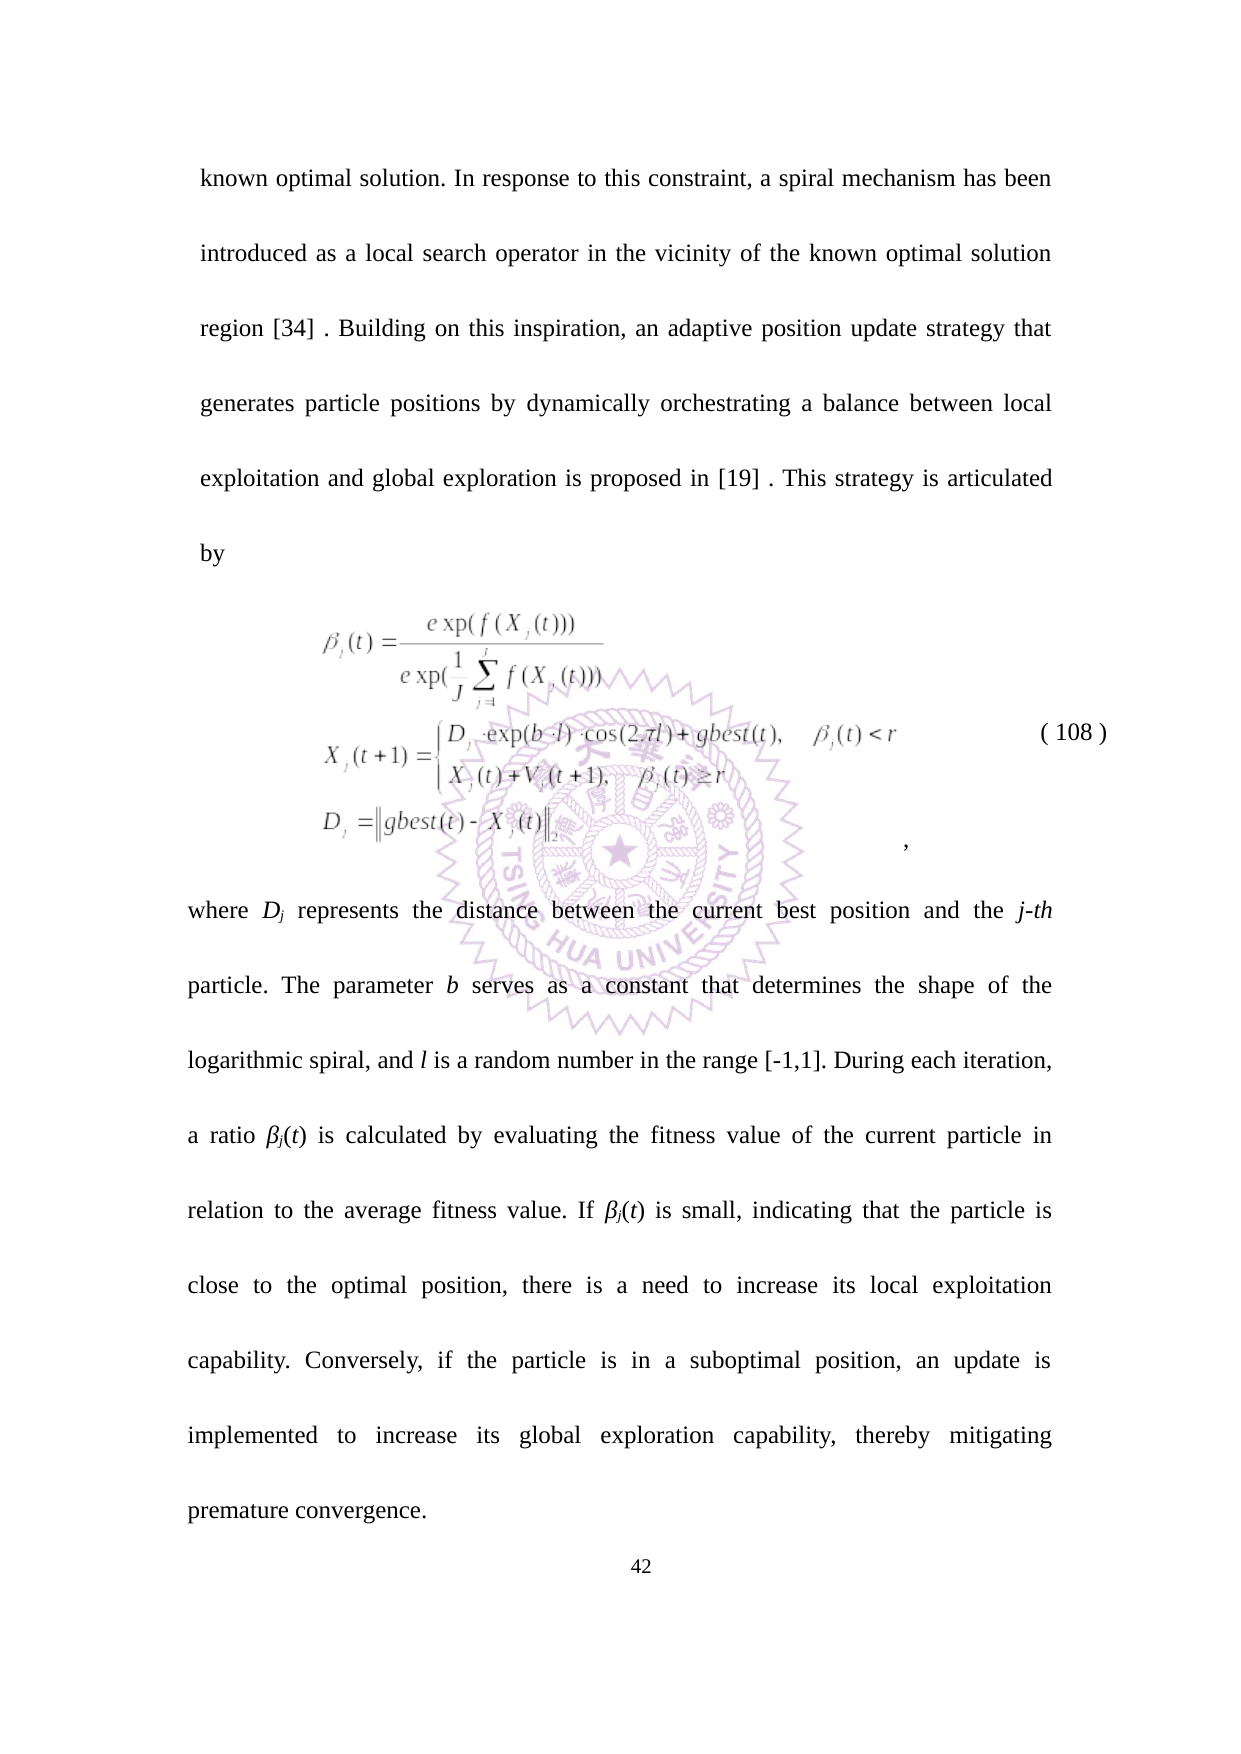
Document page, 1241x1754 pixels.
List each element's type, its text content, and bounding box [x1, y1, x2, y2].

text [200, 158, 1053, 571]
table_header ( 108 ) [1029, 600, 1118, 891]
table_header , [199, 600, 1029, 891]
text where Dj represents the distance between the current best position and the j-th particle. The parameter b serves as a constant that determines the shape of the logarithmic spiral, and l is a random number in the range [-1,1]. During each iteration, a ratio βj(t) is calculated by evaluating the fitness value of the current particle in relation to the average fitness value. If βj(t) is small, indicating that the particle is close to the optimal position, there is a need to increase its local exploitation capability. Conversely, if the particle is in a suboptimal position, an update is implemented to increase its global exploration capability, thereby mitigating premature convergence. [187, 891, 1053, 1528]
